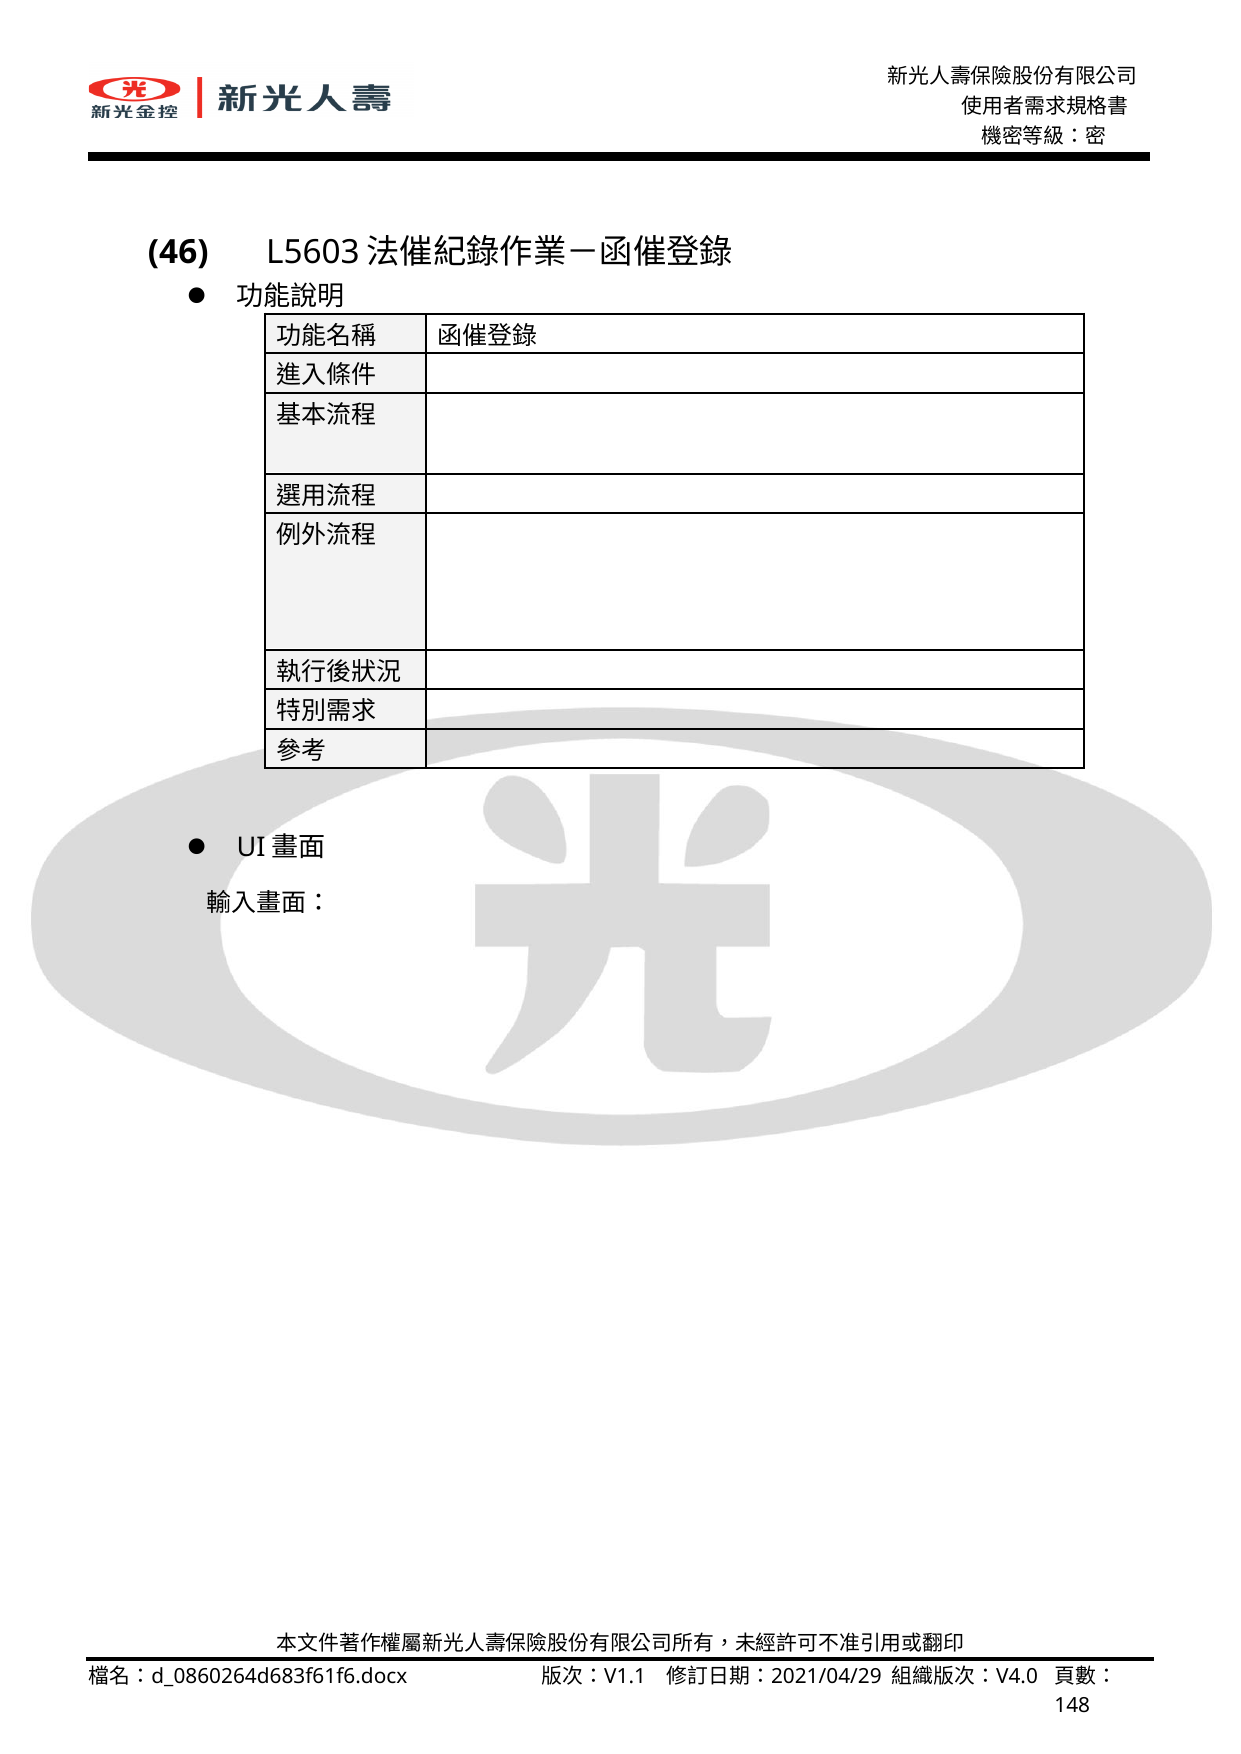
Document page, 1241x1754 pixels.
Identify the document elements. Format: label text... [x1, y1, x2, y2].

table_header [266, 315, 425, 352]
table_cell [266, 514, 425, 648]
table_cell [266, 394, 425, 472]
subtitle L5603法催紀錄作業－函催登錄 [148, 225, 1152, 273]
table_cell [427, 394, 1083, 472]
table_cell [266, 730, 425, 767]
picture [25, 699, 1215, 1152]
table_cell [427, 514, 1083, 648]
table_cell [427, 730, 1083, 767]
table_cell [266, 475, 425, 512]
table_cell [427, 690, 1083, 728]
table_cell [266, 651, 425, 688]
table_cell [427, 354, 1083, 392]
list 功能說明 [186, 273, 1152, 313]
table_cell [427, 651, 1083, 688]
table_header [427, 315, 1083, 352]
text 輸入畫面： [207, 882, 1152, 919]
picture [88, 61, 414, 118]
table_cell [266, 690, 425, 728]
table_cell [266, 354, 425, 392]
list UI畫面 [186, 807, 1152, 882]
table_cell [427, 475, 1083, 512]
